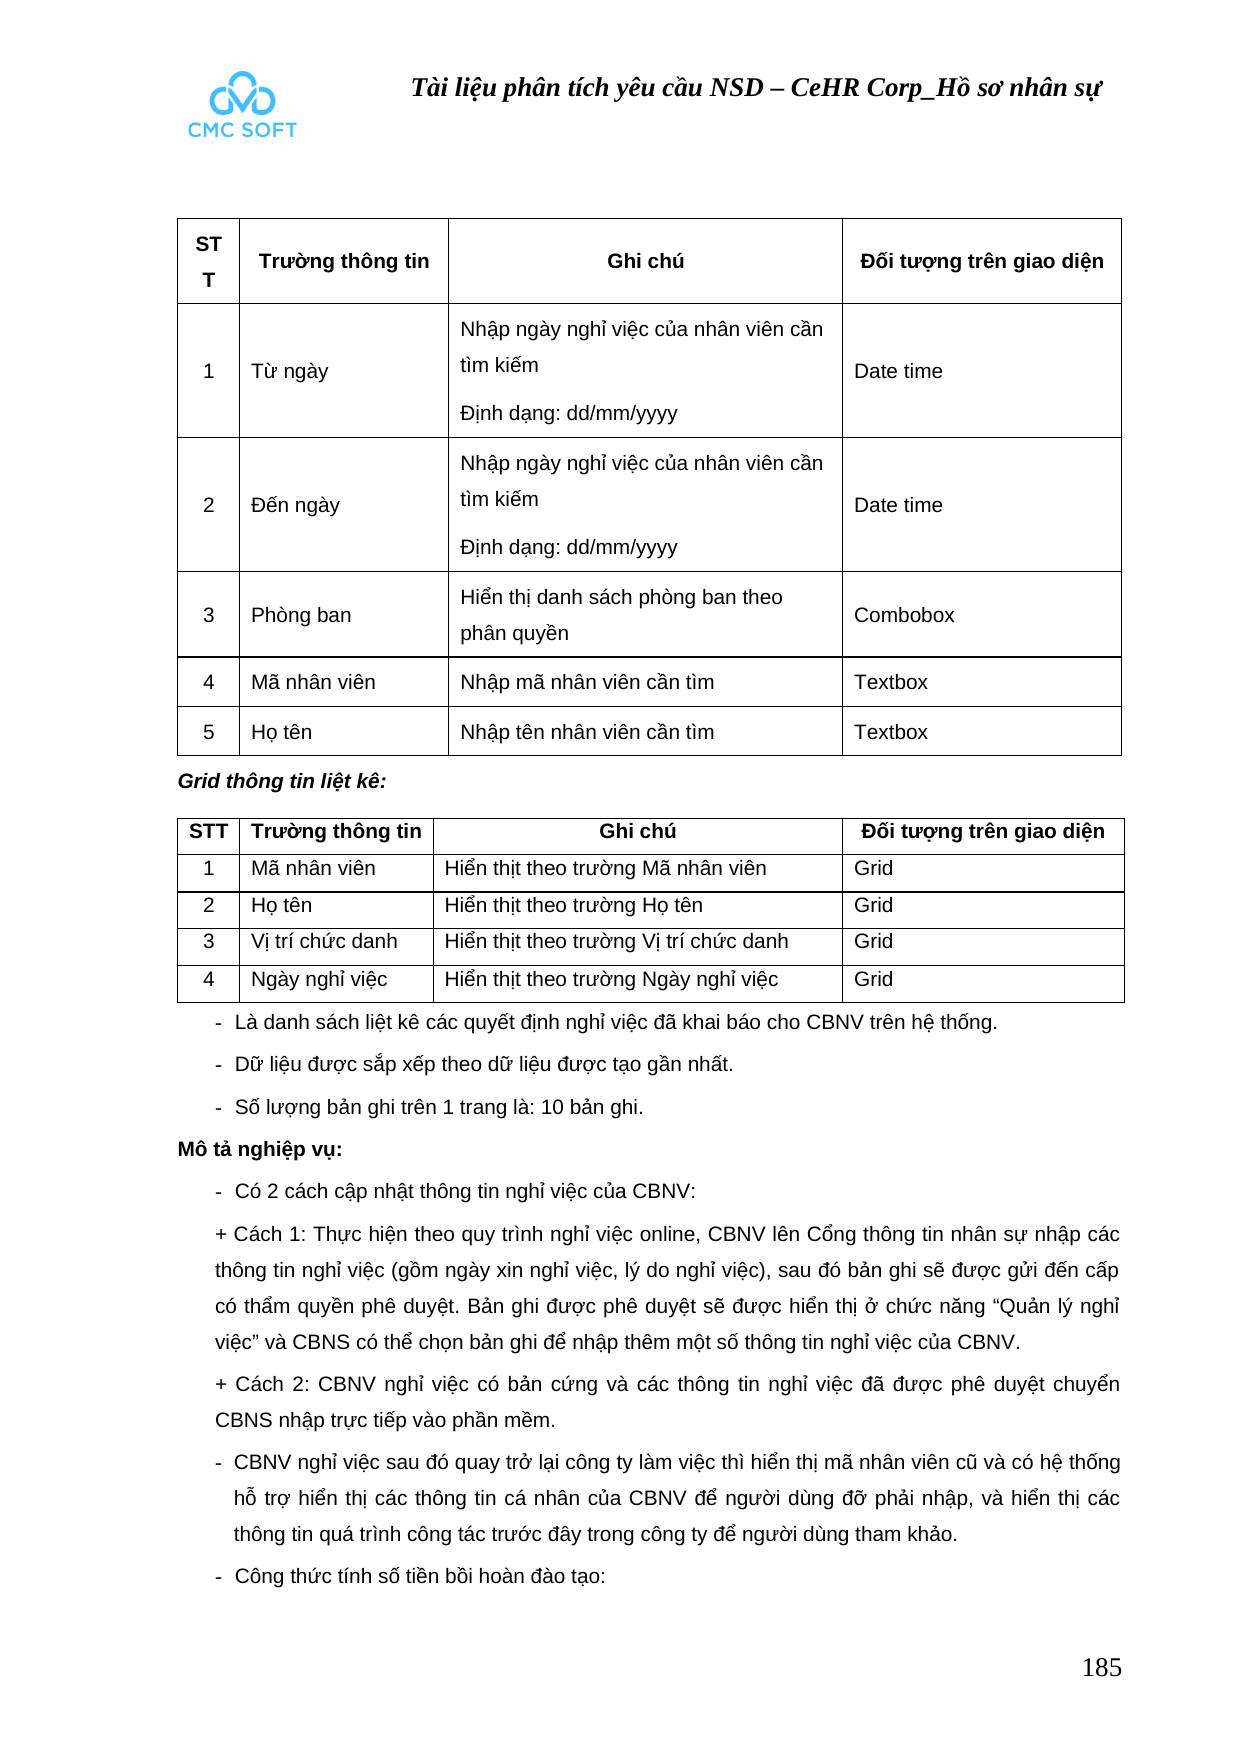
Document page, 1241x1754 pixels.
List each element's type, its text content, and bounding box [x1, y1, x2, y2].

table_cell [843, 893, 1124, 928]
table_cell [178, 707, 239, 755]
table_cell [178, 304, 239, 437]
text Grid thông tin liệt kê: [177, 769, 1122, 793]
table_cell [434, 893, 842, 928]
text Mô tả nghiệp vụ: [177, 1137, 1122, 1161]
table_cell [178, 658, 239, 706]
text + Cách 1: Thực hiện theo quy trình nghỉ việc online, CBNV lên Cổng thông tin nhân sự nhập các thông tin nghỉ việc (gồm ngày xin nghỉ việc, lý do nghỉ việc), sau đó bản ghi sẽ được gửi đến cấp có thẩm quyền phê duyệt. Bản ghi được phê duyệt sẽ được hiển thị ở chức năng “Quản lý nghỉ việc” và CBNS có thể chọn bản ghi để nhập thêm một số thông tin nghỉ việc của CBNV. [215, 1222, 1122, 1353]
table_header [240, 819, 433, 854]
list Số lượng bản ghi trên 1 trang là: 10 bản ghi. [177, 1094, 1122, 1119]
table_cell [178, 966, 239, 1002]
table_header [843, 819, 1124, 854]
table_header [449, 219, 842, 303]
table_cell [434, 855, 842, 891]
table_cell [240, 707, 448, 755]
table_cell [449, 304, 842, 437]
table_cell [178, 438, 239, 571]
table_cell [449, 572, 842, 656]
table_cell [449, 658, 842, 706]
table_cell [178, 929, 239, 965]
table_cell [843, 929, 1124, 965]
list Là danh sách liệt kê các quyết định nghỉ việc đã khai báo cho CBNV trên hệ thống. [177, 1009, 1122, 1034]
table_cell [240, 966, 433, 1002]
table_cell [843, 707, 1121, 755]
list Có 2 cách cập nhật thông tin nghỉ việc của CBNV: [177, 1179, 1122, 1203]
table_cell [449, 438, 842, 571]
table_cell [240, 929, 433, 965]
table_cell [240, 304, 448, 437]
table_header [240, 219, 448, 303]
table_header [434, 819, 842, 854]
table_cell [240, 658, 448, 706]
list Dữ liệu được sắp xếp theo dữ liệu được tạo gần nhất. [177, 1052, 1122, 1076]
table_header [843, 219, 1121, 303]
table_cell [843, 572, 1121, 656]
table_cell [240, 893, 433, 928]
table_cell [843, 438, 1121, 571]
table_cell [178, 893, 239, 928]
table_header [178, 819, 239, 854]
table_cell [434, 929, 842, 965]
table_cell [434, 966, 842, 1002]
list Công thức tính số tiền bồi hoàn đào tạo: [177, 1564, 1122, 1588]
list CBNV nghỉ việc sau đó quay trở lại công ty làm việc thì hiển thị mã nhân viên cũ và có hệ thống hỗ trợ hiển thị các thông tin cá nhân của CBNV để người dùng đỡ phải nhập, và hiển thị các thông tin quá trình công tác trước đây trong công ty để người dùng tham khảo. [215, 1450, 1122, 1546]
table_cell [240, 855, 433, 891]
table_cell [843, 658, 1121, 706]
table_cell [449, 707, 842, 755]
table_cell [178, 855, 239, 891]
picture [188, 71, 297, 137]
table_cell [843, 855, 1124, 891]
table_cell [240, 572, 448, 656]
text + Cách 2: CBNV nghỉ việc có bản cứng và các thông tin nghỉ việc đã được phê duyệt chuyển CBNS nhập trực tiếp vào phần mềm. [215, 1372, 1122, 1432]
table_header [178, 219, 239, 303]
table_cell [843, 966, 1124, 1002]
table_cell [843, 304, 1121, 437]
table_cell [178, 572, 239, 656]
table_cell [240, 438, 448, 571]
